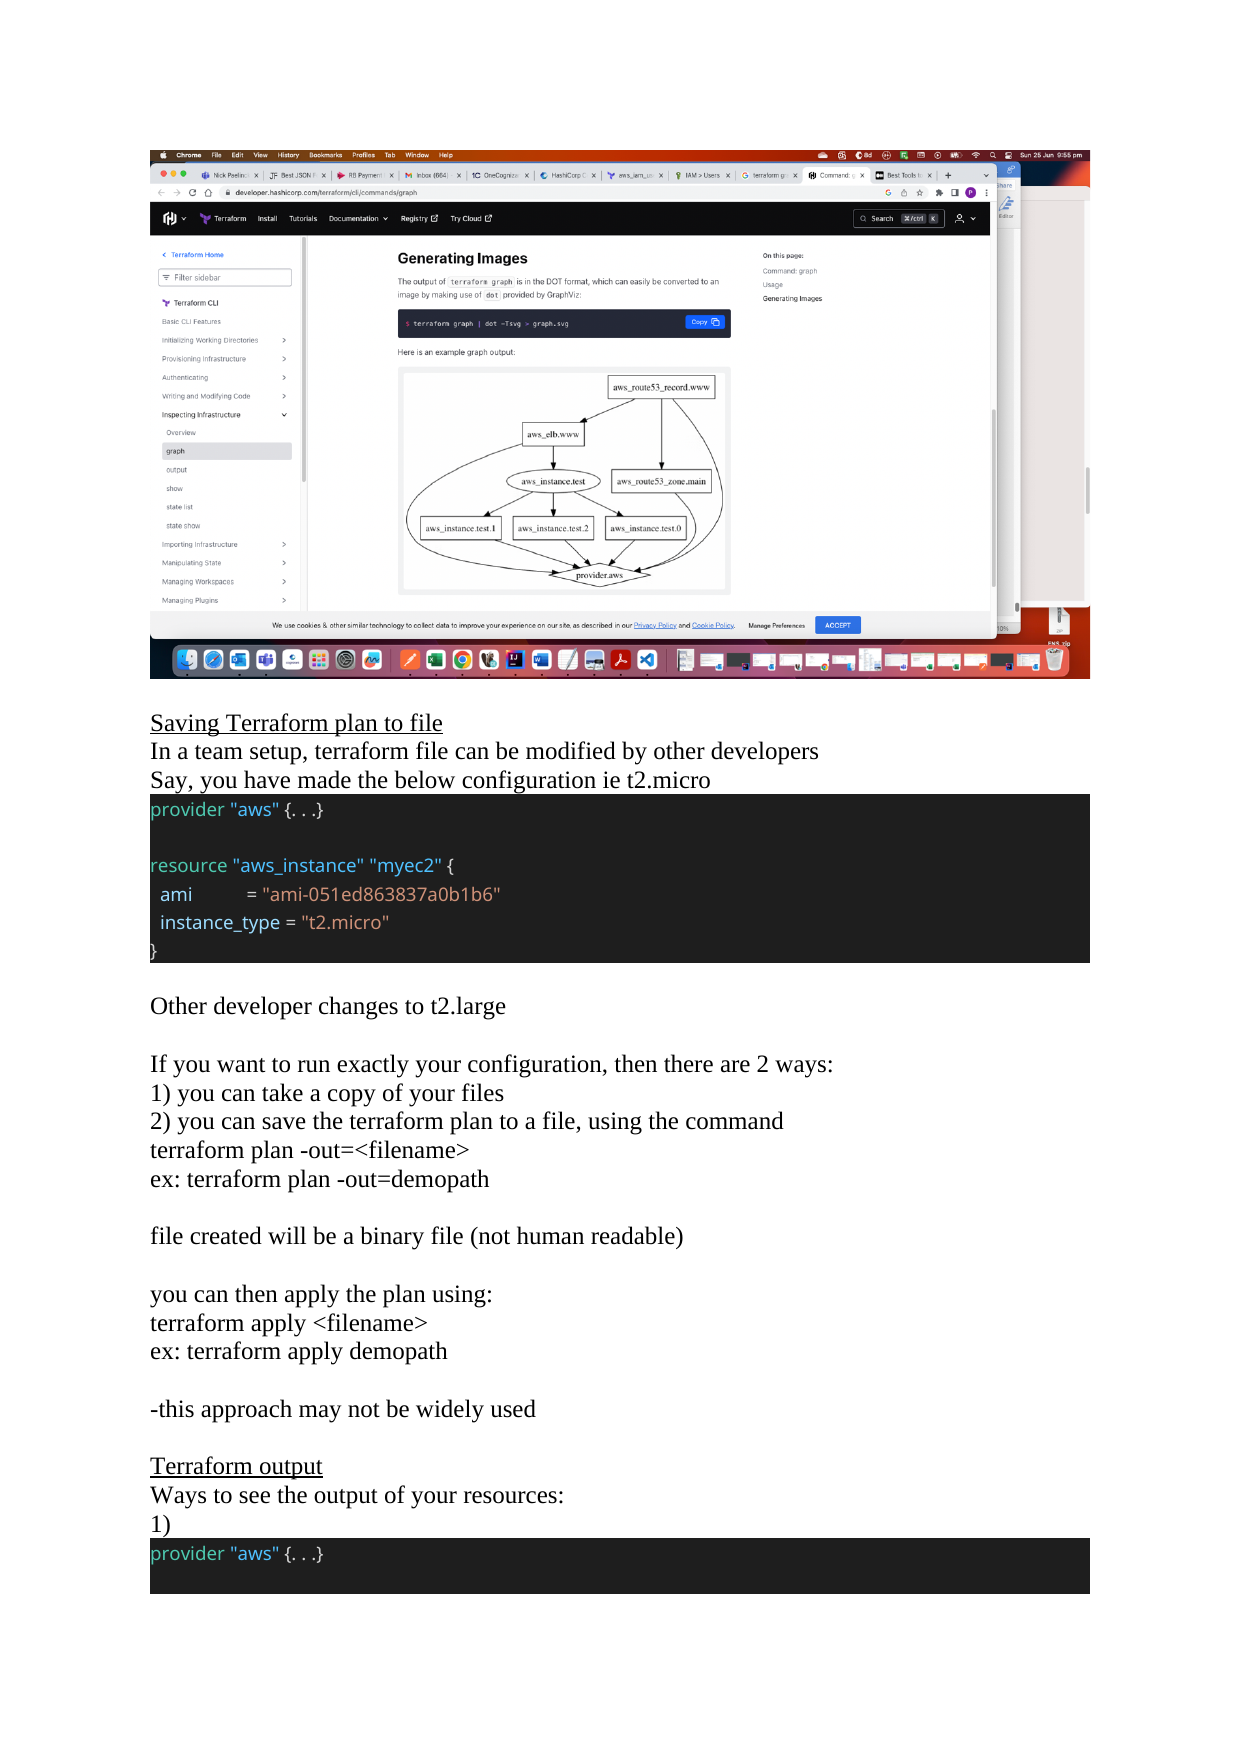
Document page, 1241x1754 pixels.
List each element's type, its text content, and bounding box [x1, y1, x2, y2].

text ami = "ami-051ed863837a0b1b6" [150, 878, 1090, 906]
text Ways to see the output of your resources: [150, 1480, 1090, 1509]
text } [150, 934, 1090, 963]
text 1) [150, 1509, 1090, 1538]
text Other developer changes to t2.large [150, 991, 1090, 1020]
picture [150, 150, 1091, 679]
text In a team setup, terraform file can be modified by other developers [150, 736, 1090, 765]
text you can then apply the plan using: [150, 1279, 1090, 1308]
text 2) you can save the terraform plan to a file, using the command [150, 1106, 1090, 1135]
text instance_type = "t2.micro" [150, 906, 1090, 934]
text terraform apply <filename> [150, 1308, 1090, 1336]
text terraform plan -out=<filename> [150, 1135, 1090, 1164]
text If you want to run exactly your configuration, then there are 2 ways: [150, 1049, 1090, 1078]
text 1) you can take a copy of your files [150, 1078, 1090, 1106]
text ex: terraform apply demopath [150, 1336, 1090, 1365]
text Say, you have made the below configuration ie t2.micro [150, 765, 1090, 794]
text Saving Terraform plan to file [150, 708, 1090, 736]
text -this approach may not be widely used [150, 1394, 1090, 1423]
text Terraform output [150, 1451, 1090, 1480]
text file created will be a binary file (not human readable) [150, 1221, 1090, 1250]
text resource "aws_instance" "myec2" { [150, 850, 1090, 878]
text provider "aws" {. . .} [150, 794, 1090, 822]
text provider "aws" {. . .} [150, 1538, 1090, 1566]
text ex: terraform plan -out=demopath [150, 1164, 1090, 1193]
